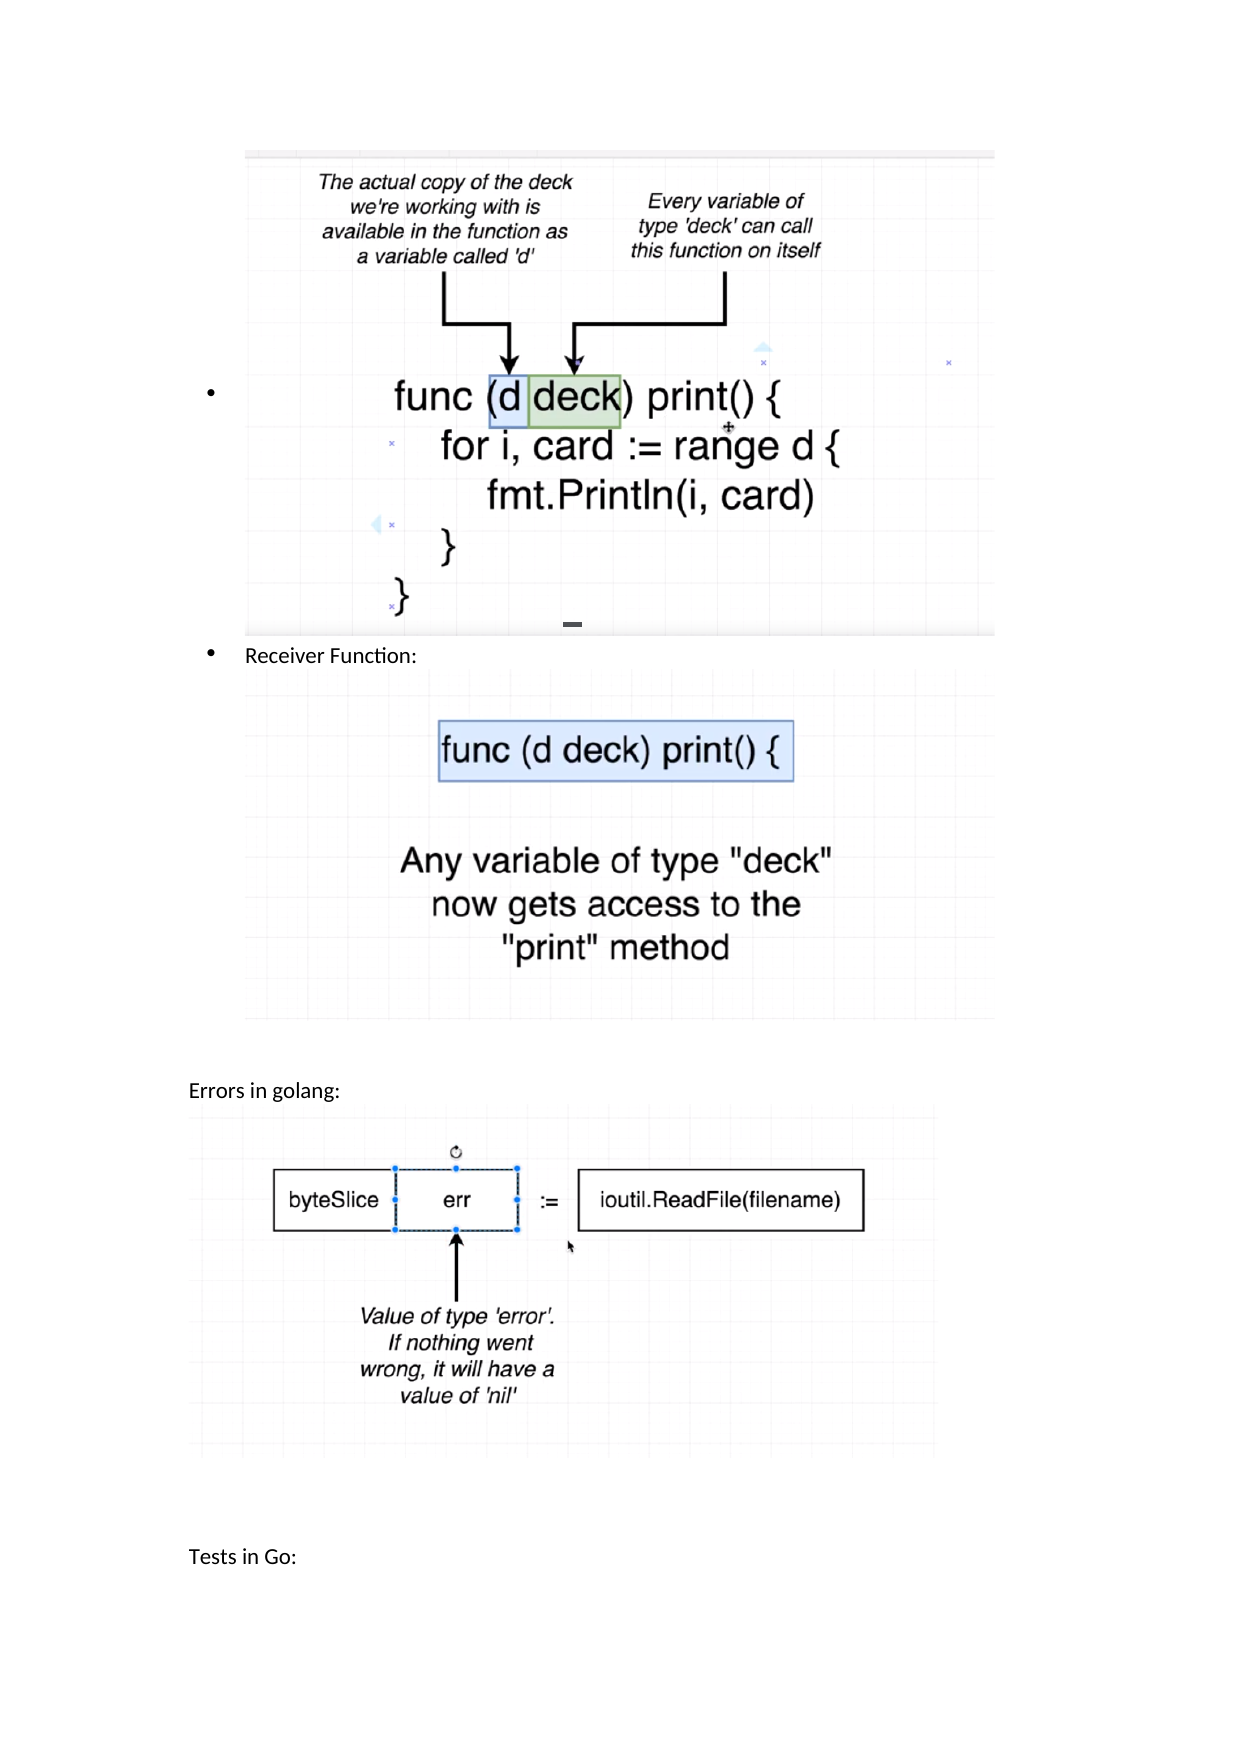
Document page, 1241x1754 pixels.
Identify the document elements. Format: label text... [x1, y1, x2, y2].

text Errors in golang: [188, 1076, 1090, 1104]
list Receiver Function: [207, 641, 1090, 669]
picture [244, 669, 995, 1021]
text Tests in Go: [188, 1542, 1090, 1570]
picture [244, 150, 995, 636]
picture [188, 1104, 939, 1458]
